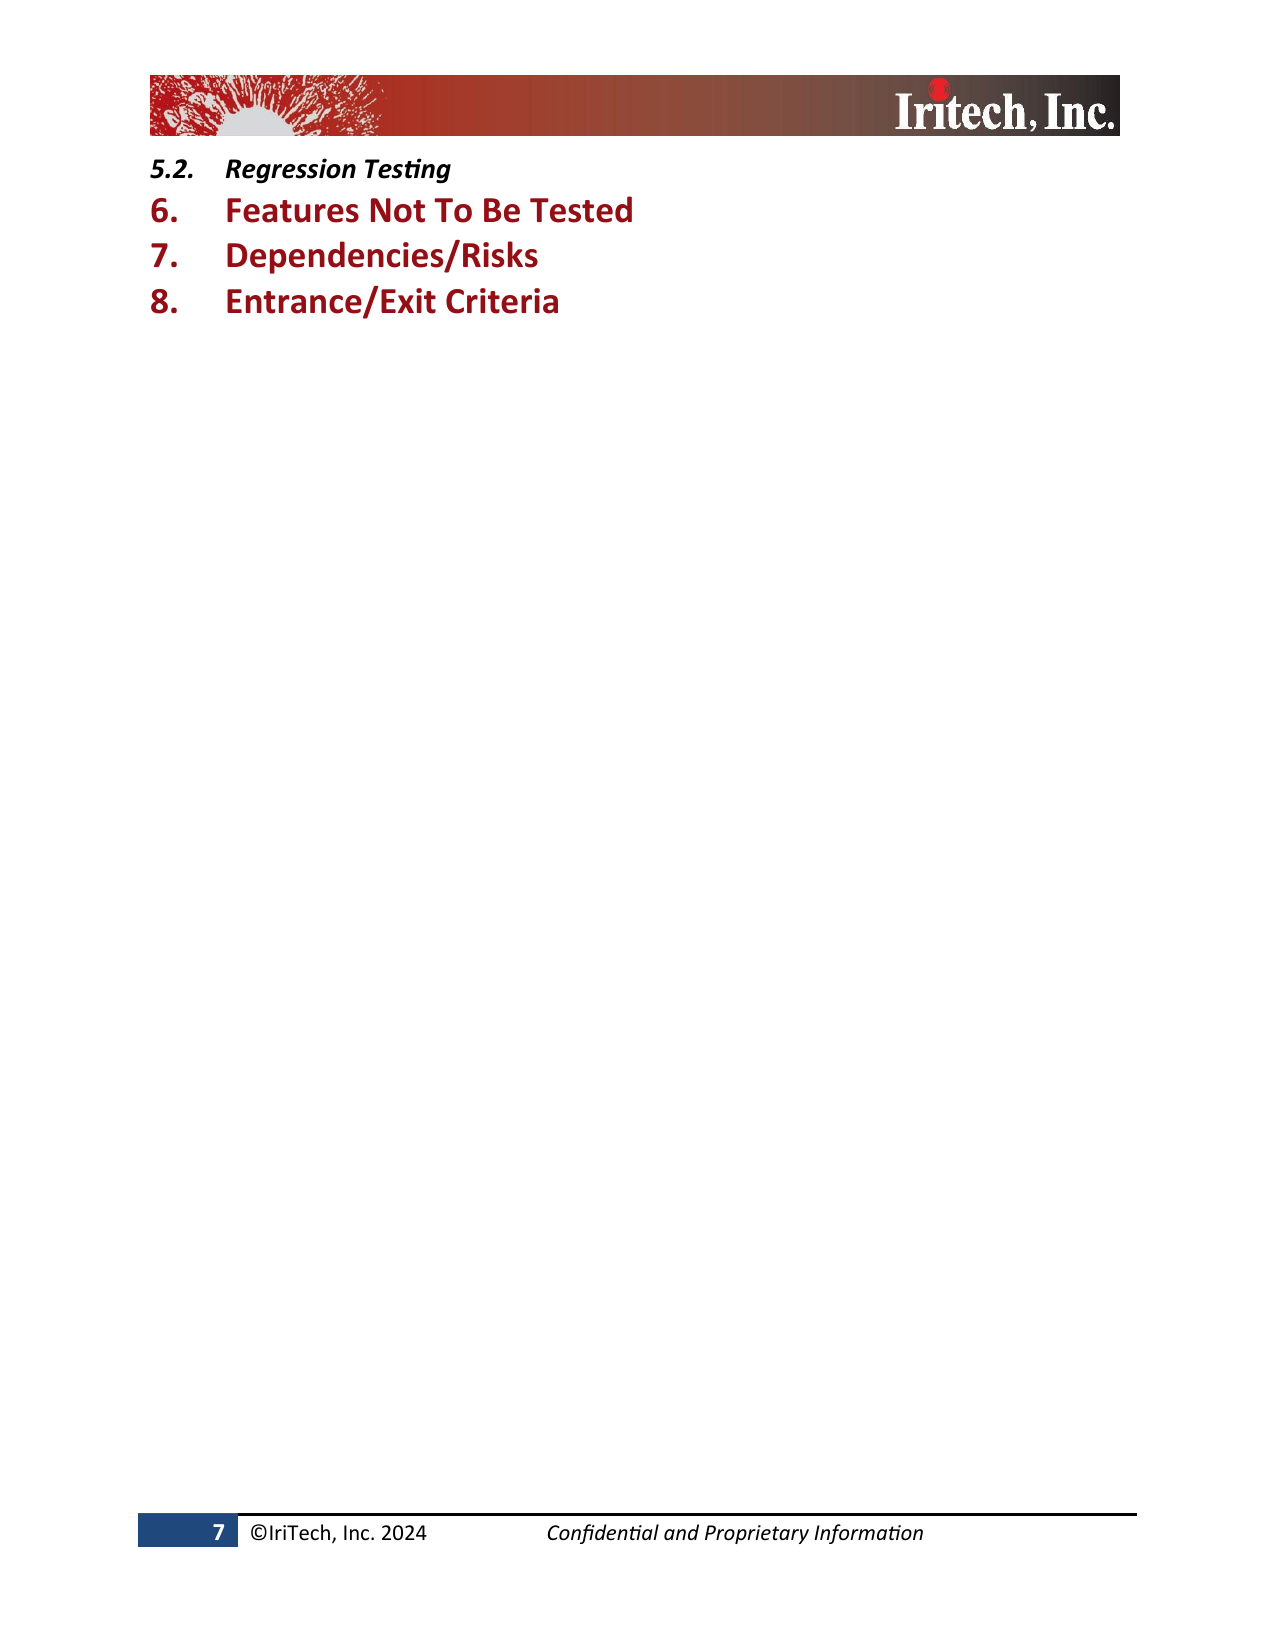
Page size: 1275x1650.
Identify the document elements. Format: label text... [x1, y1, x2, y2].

subtitle Dependencies/Risks [150, 231, 1125, 277]
subtitle Features Not To Be Tested [150, 186, 1125, 231]
subtitle Regression Testing [150, 150, 1125, 186]
subtitle Entrance/Exit Criteria [150, 277, 1125, 323]
picture [150, 75, 1120, 136]
